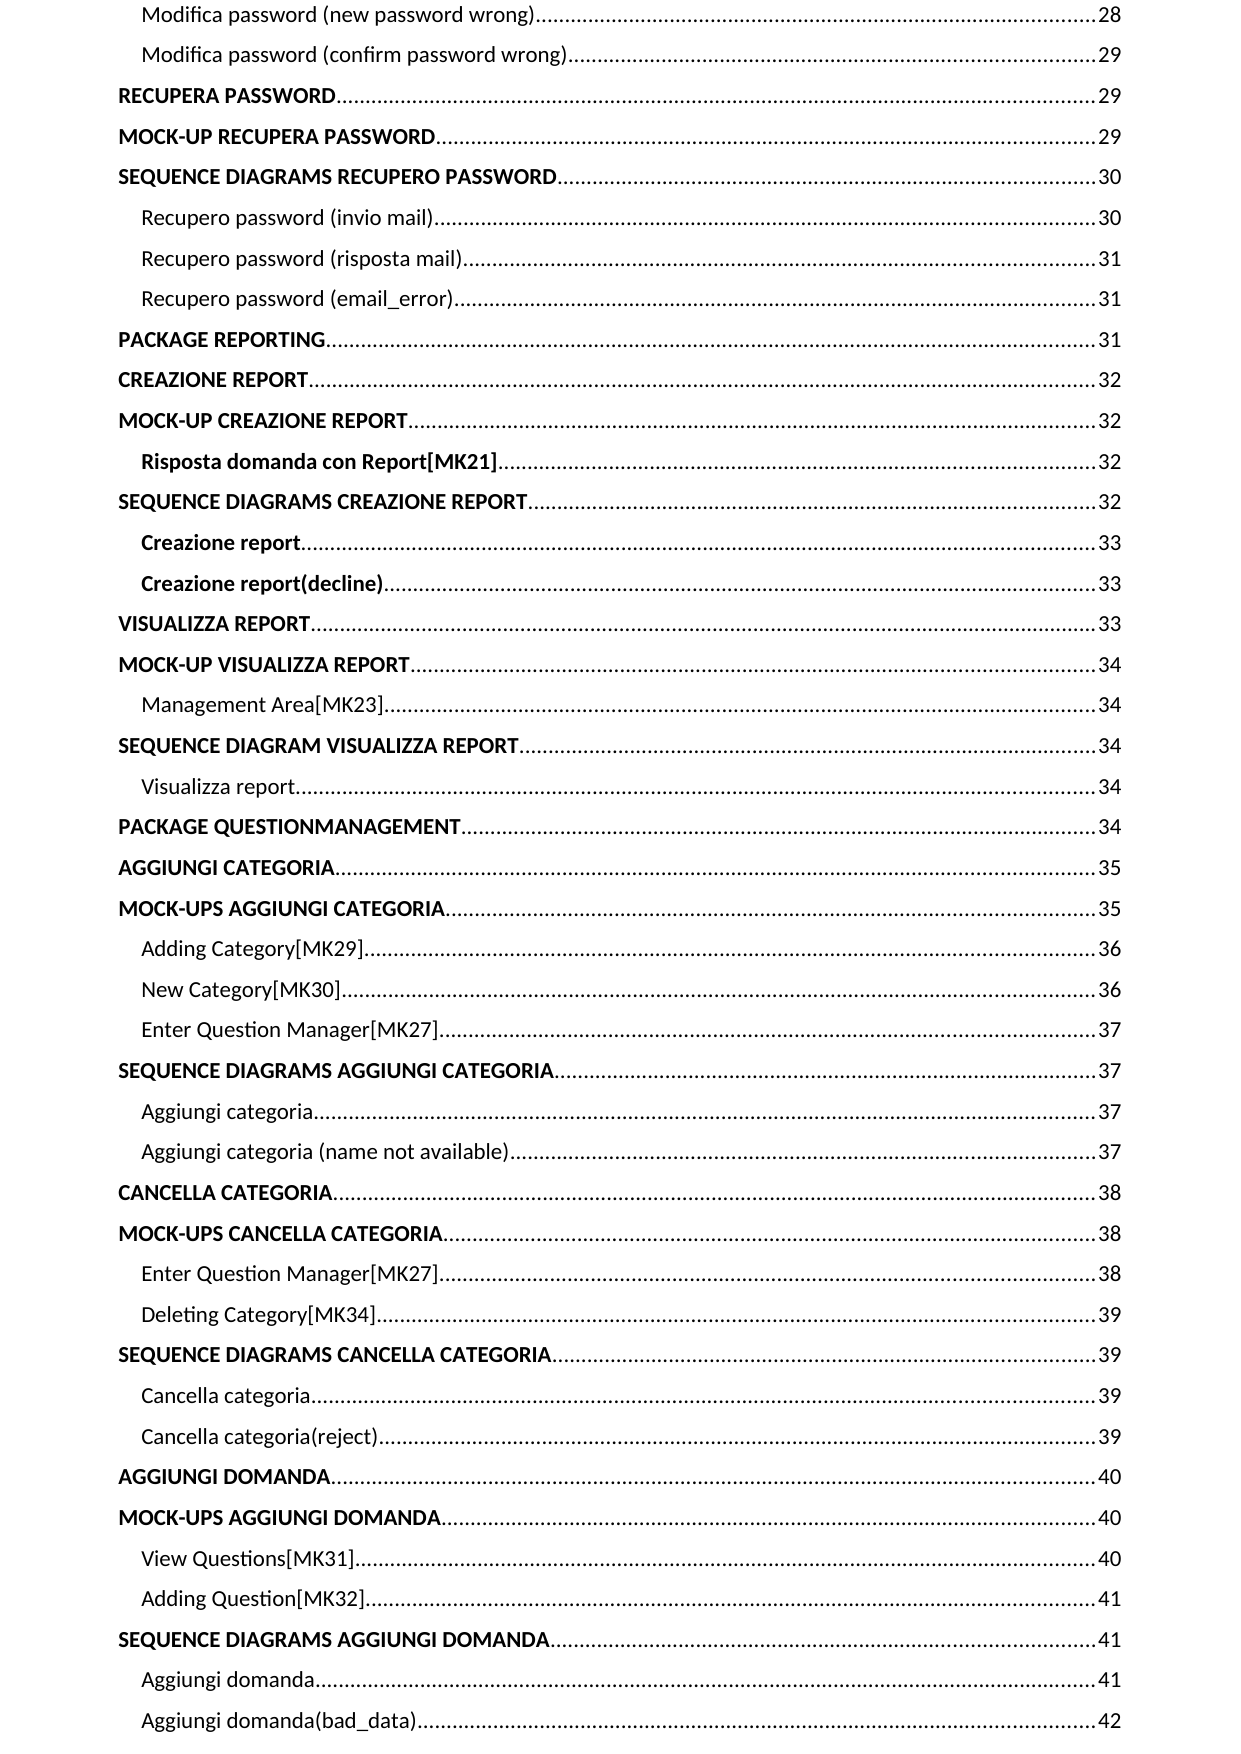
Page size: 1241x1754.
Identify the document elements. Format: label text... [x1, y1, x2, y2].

text Cancella categoria(reject) 39 [141, 1422, 1122, 1450]
text MOCK-UPS AGGIUNGI DOMANDA 40 [118, 1503, 1122, 1531]
text RECUPERA PASSWORD 29 [118, 81, 1122, 109]
text SEQUENCE DIAGRAMS CANCELLA CATEGORIA 39 [118, 1341, 1122, 1369]
text SEQUENCE DIAGRAM VISUALIZZA REPORT 34 [118, 731, 1122, 759]
text SEQUENCE DIAGRAMS AGGIUNGI CATEGORIA 37 [118, 1056, 1122, 1084]
text Modifica password (new password wrong) 28 [141, 0, 1122, 28]
text View Questions[MK31] 40 [141, 1544, 1122, 1572]
text MOCK-UP RECUPERA PASSWORD 29 [118, 122, 1122, 150]
text Modifica password (confirm password wrong) 29 [141, 41, 1122, 69]
text PACKAGE REPORTING 31 [118, 325, 1122, 353]
text Deleting Category[MK34] 39 [141, 1300, 1122, 1328]
text New Category[MK30] 36 [141, 975, 1122, 1003]
text VISUALIZZA REPORT 33 [118, 609, 1122, 637]
text Aggiungi domanda 41 [141, 1666, 1122, 1694]
text MOCK-UPS AGGIUNGI CATEGORIA 35 [118, 894, 1122, 922]
text Creazione report(decline) 33 [141, 569, 1122, 597]
text SEQUENCE DIAGRAMS AGGIUNGI DOMANDA 41 [118, 1625, 1122, 1653]
text Recupero password (email_error) 31 [141, 284, 1122, 312]
text MOCK-UP VISUALIZZA REPORT 34 [118, 650, 1122, 678]
text Enter Question Manager[MK27] 37 [141, 1016, 1122, 1044]
text Aggiungi categoria 37 [141, 1097, 1122, 1125]
text Risposta domanda con Report[MK21] 32 [141, 447, 1122, 475]
text Recupero password (risposta mail) 31 [141, 244, 1122, 272]
text Management Area[MK23] 34 [141, 691, 1122, 719]
text MOCK-UP CREAZIONE REPORT 32 [118, 406, 1122, 434]
text Enter Question Manager[MK27] 38 [141, 1259, 1122, 1287]
text Aggiungi categoria (name not available) 37 [141, 1137, 1122, 1166]
text Visualizza report 34 [141, 772, 1122, 800]
text Aggiungi domanda(bad_data) 42 [141, 1706, 1122, 1734]
text Creazione report 33 [141, 528, 1122, 556]
text SEQUENCE DIAGRAMS CREAZIONE REPORT 32 [118, 487, 1122, 516]
text Adding Category[MK29] 36 [141, 934, 1122, 962]
text AGGIUNGI CATEGORIA 35 [118, 853, 1122, 881]
text MOCK-UPS CANCELLA CATEGORIA 38 [118, 1219, 1122, 1247]
text AGGIUNGI DOMANDA 40 [118, 1462, 1122, 1491]
text SEQUENCE DIAGRAMS RECUPERO PASSWORD 30 [118, 162, 1122, 191]
text Recupero password (invio mail) 30 [141, 203, 1122, 231]
text CANCELLA CATEGORIA 38 [118, 1178, 1122, 1206]
text Adding Question[MK32] 41 [141, 1584, 1122, 1612]
text Cancella categoria 39 [141, 1381, 1122, 1409]
text CREAZIONE REPORT 32 [118, 366, 1122, 394]
text PACKAGE QUESTIONMANAGEMENT 34 [118, 812, 1122, 841]
